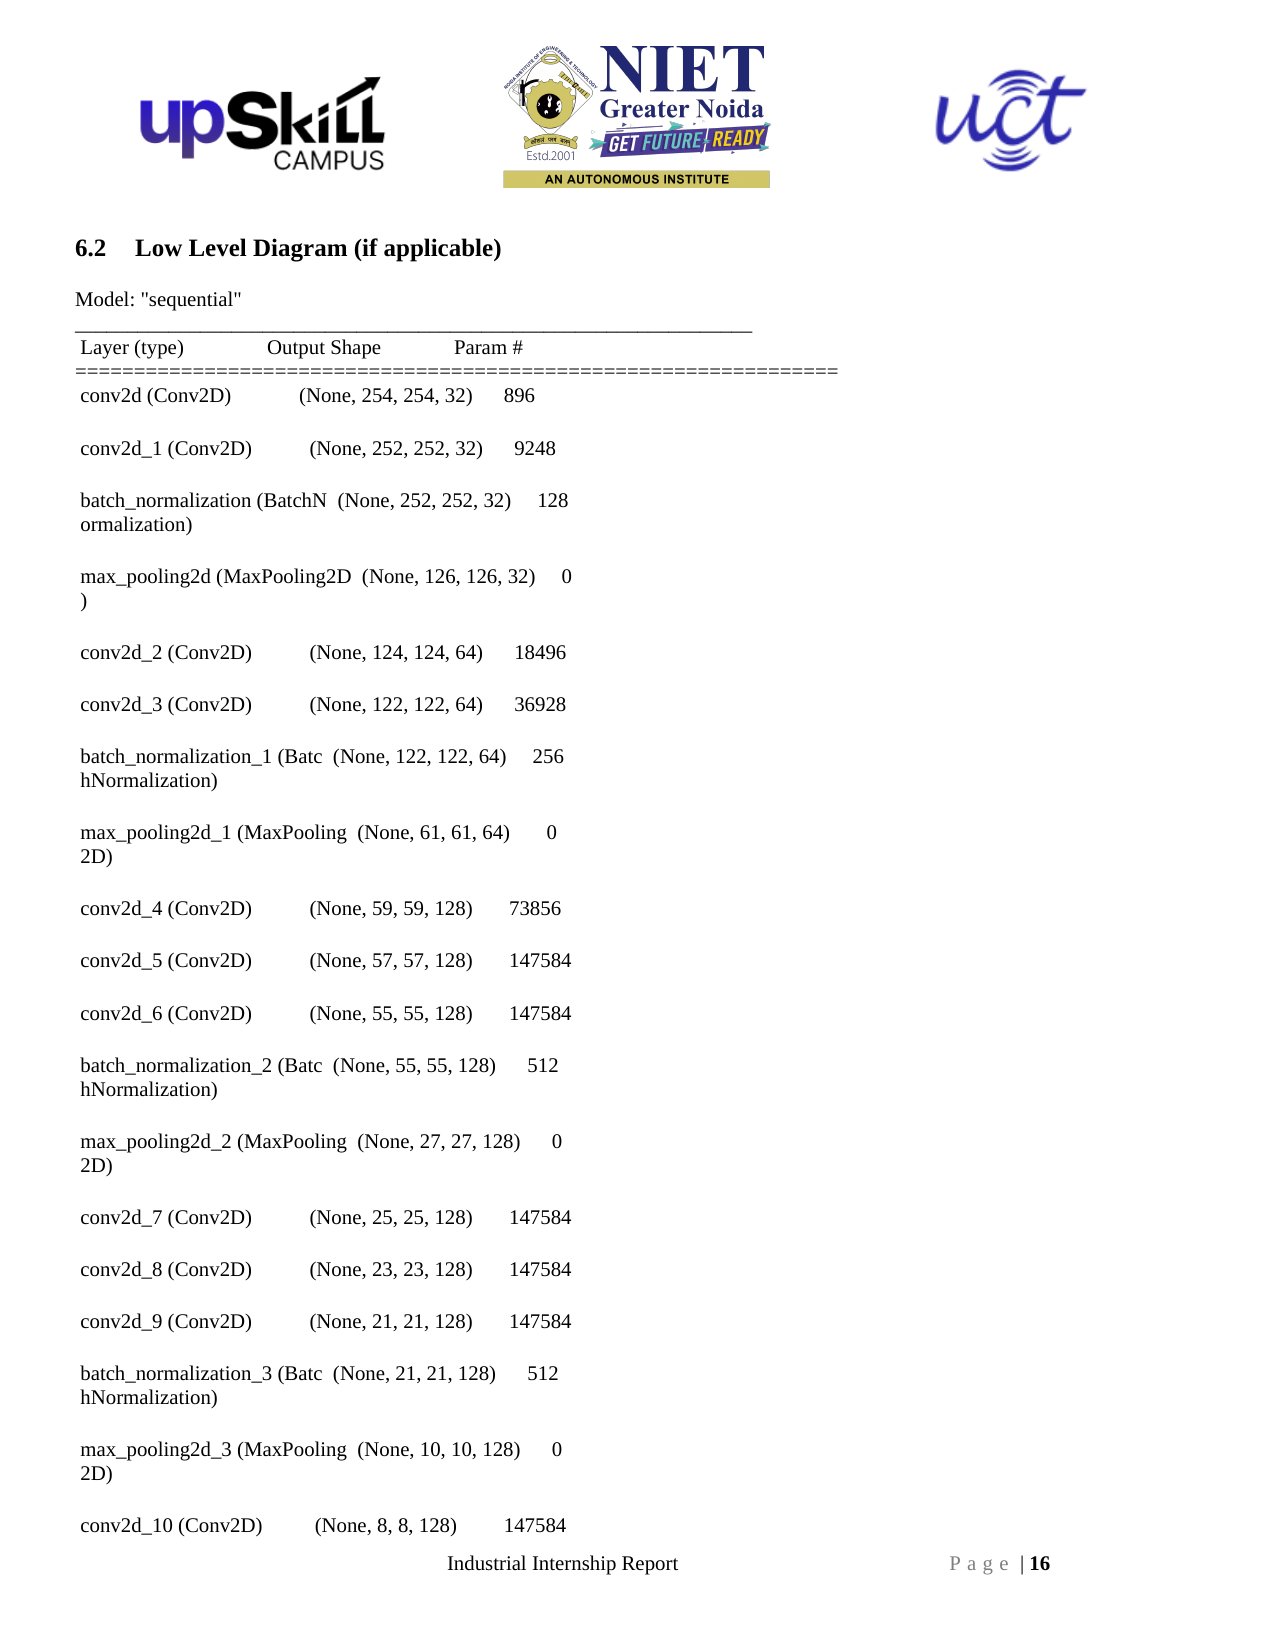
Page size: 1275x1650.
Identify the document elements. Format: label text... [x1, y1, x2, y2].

text max_pooling2d_2 (MaxPooling (None, 27, 27, 128) 0 [75, 1129, 1200, 1153]
text conv2d_6 (Conv2D) (None, 55, 55, 128) 147584 [75, 1001, 1200, 1024]
text hNormalization) [75, 768, 1200, 792]
text ================================================================= [75, 359, 1200, 383]
text conv2d_1 (Conv2D) (None, 252, 252, 32) 9248 [75, 436, 1200, 459]
text max_pooling2d (MaxPooling2D (None, 126, 126, 32) 0 [75, 564, 1200, 588]
text batch_normalization (BatchN (None, 252, 252, 32) 128 [75, 488, 1200, 512]
text hNormalization) [75, 1077, 1200, 1101]
text max_pooling2d_3 (MaxPooling (None, 10, 10, 128) 0 [75, 1437, 1200, 1461]
text conv2d_10 (Conv2D) (None, 8, 8, 128) 147584 [75, 1513, 1200, 1537]
text Layer (type) Output Shape Param # [75, 335, 1200, 359]
text hNormalization) [75, 1385, 1200, 1409]
text batch_normalization_2 (Batc (None, 55, 55, 128) 512 [75, 1053, 1200, 1077]
text batch_normalization_1 (Batc (None, 122, 122, 64) 256 [75, 744, 1200, 768]
text conv2d_9 (Conv2D) (None, 21, 21, 128) 147584 [75, 1309, 1200, 1333]
text ormalization) [75, 512, 1200, 536]
text conv2d_8 (Conv2D) (None, 23, 23, 128) 147584 [75, 1257, 1200, 1281]
text conv2d_3 (Conv2D) (None, 122, 122, 64) 36928 [75, 692, 1200, 716]
picture [489, 46, 786, 188]
text 2D) [75, 1153, 1200, 1177]
text ) [75, 588, 1200, 612]
text conv2d_7 (Conv2D) (None, 25, 25, 128) 147584 [75, 1205, 1200, 1229]
text conv2d_4 (Conv2D) (None, 59, 59, 128) 73856 [75, 896, 1200, 920]
text max_pooling2d_1 (MaxPooling (None, 61, 61, 64) 0 [75, 820, 1200, 844]
subtitle Low Level Diagram (if applicable) [75, 233, 1200, 262]
picture [99, 58, 427, 176]
text batch_normalization_3 (Batc (None, 21, 21, 128) 512 [75, 1361, 1200, 1385]
text conv2d_5 (Conv2D) (None, 57, 57, 128) 147584 [75, 948, 1200, 972]
text conv2d_2 (Conv2D) (None, 124, 124, 64) 18496 [75, 640, 1200, 664]
text _________________________________________________________________ [75, 311, 1200, 335]
text conv2d (Conv2D) (None, 254, 254, 32) 896 [75, 383, 1200, 407]
text 2D) [75, 1461, 1200, 1485]
text Model: "sequential" [75, 287, 1200, 311]
picture [933, 61, 1092, 173]
text 2D) [75, 844, 1200, 868]
